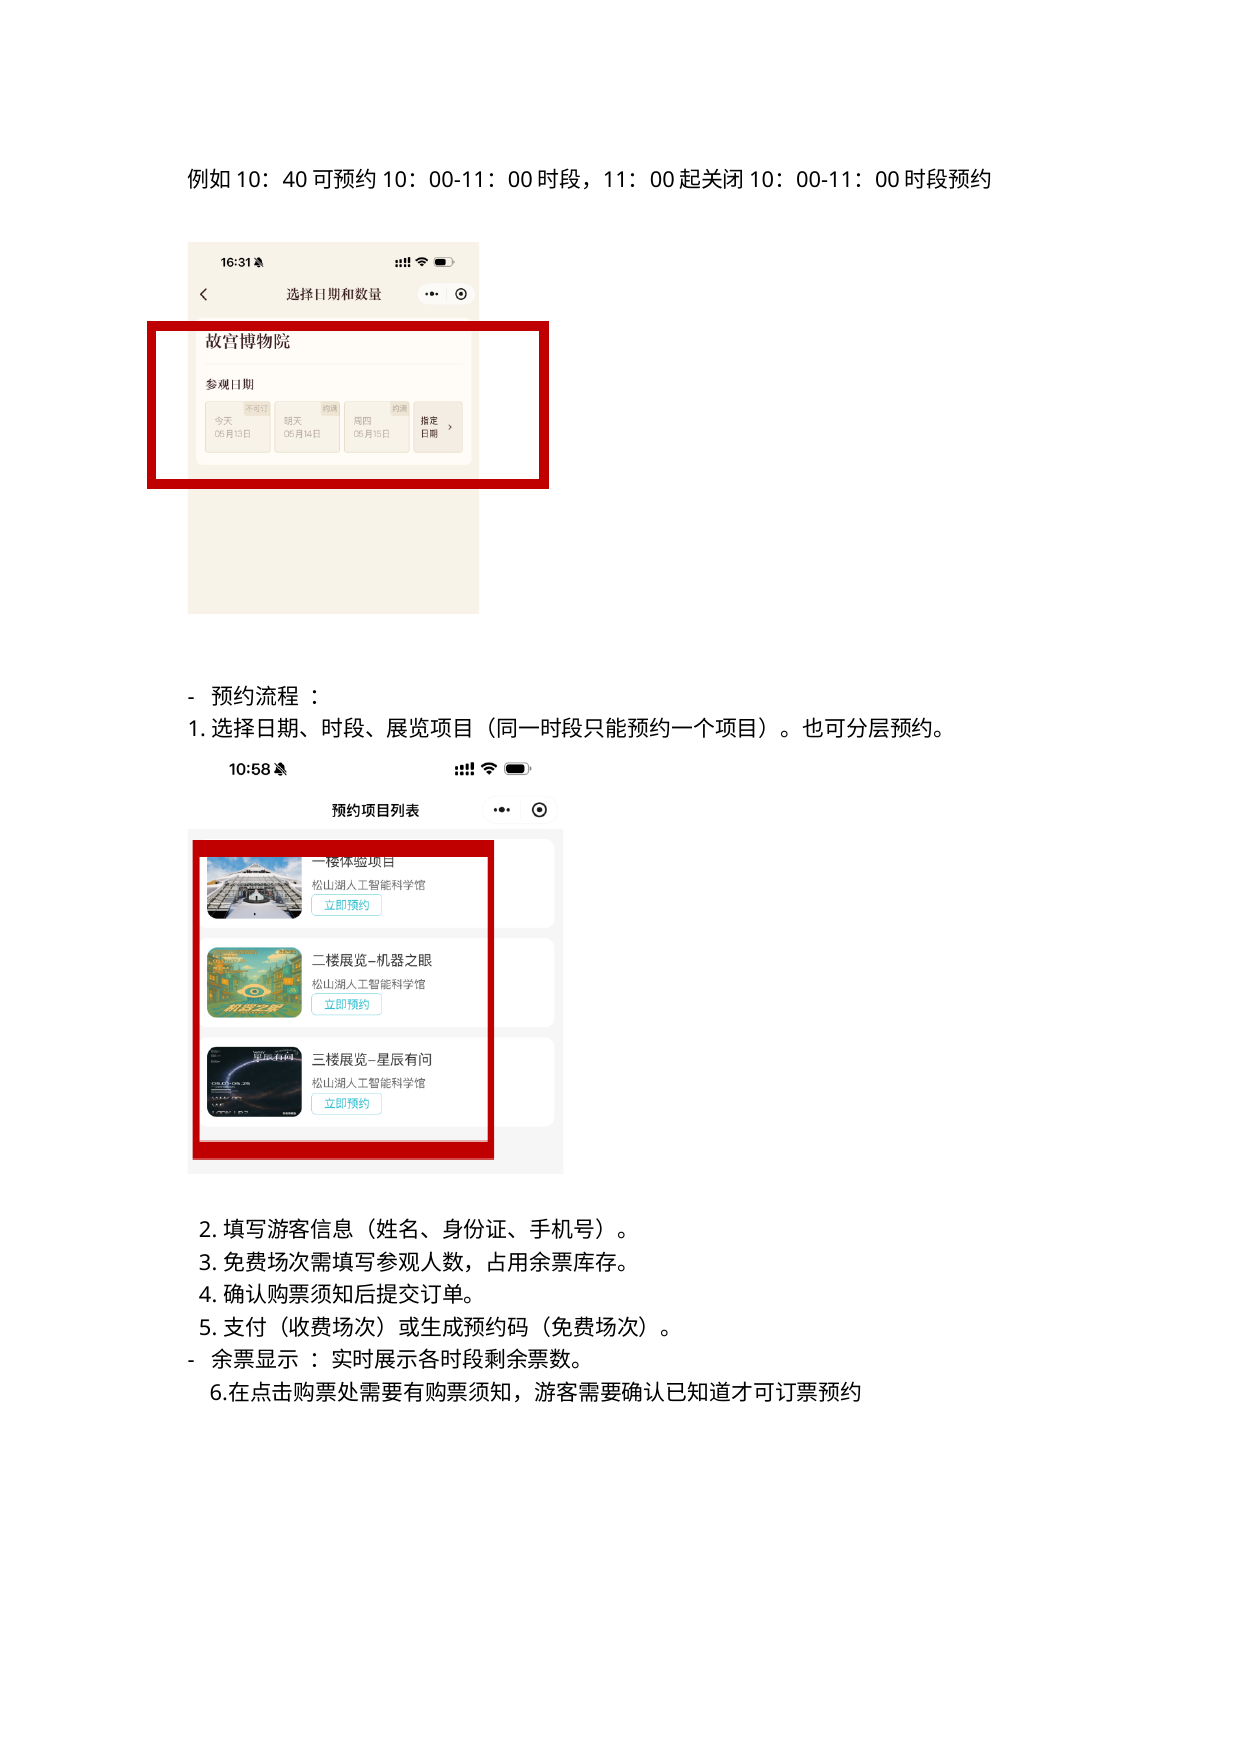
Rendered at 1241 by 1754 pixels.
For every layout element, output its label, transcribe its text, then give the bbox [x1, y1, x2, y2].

text - 余票显示 ：实时展示各时段剩余票数。 [187, 1342, 1053, 1374]
list 例如10：40可预约10：00-11：00时段，11：00起关闭10：00-11：00时段预约 [187, 162, 1053, 194]
text 4. 确认购票须知后提交订单。 [187, 1277, 1053, 1309]
picture [187, 331, 480, 479]
picture [187, 242, 480, 321]
picture [187, 743, 564, 1174]
text 5. 支付（收费场次）或生成预约码（免费场次）。 [187, 1309, 1053, 1342]
list 6.在点击购票处需要有购票须知，游客需要确认已知道才可订票预约 [187, 1374, 1053, 1407]
text 2. 填写游客信息（姓名、身份证、手机号）。 [187, 1212, 1053, 1244]
text 3. 免费场次需填写参观人数，占用余票库存。 [187, 1244, 1053, 1277]
picture [187, 489, 480, 614]
list 选择日期、时段、展览项目（同一时段只能预约一个项目）。也可分层预约。 [187, 711, 1053, 744]
text - 预约流程 ： [187, 679, 1053, 711]
